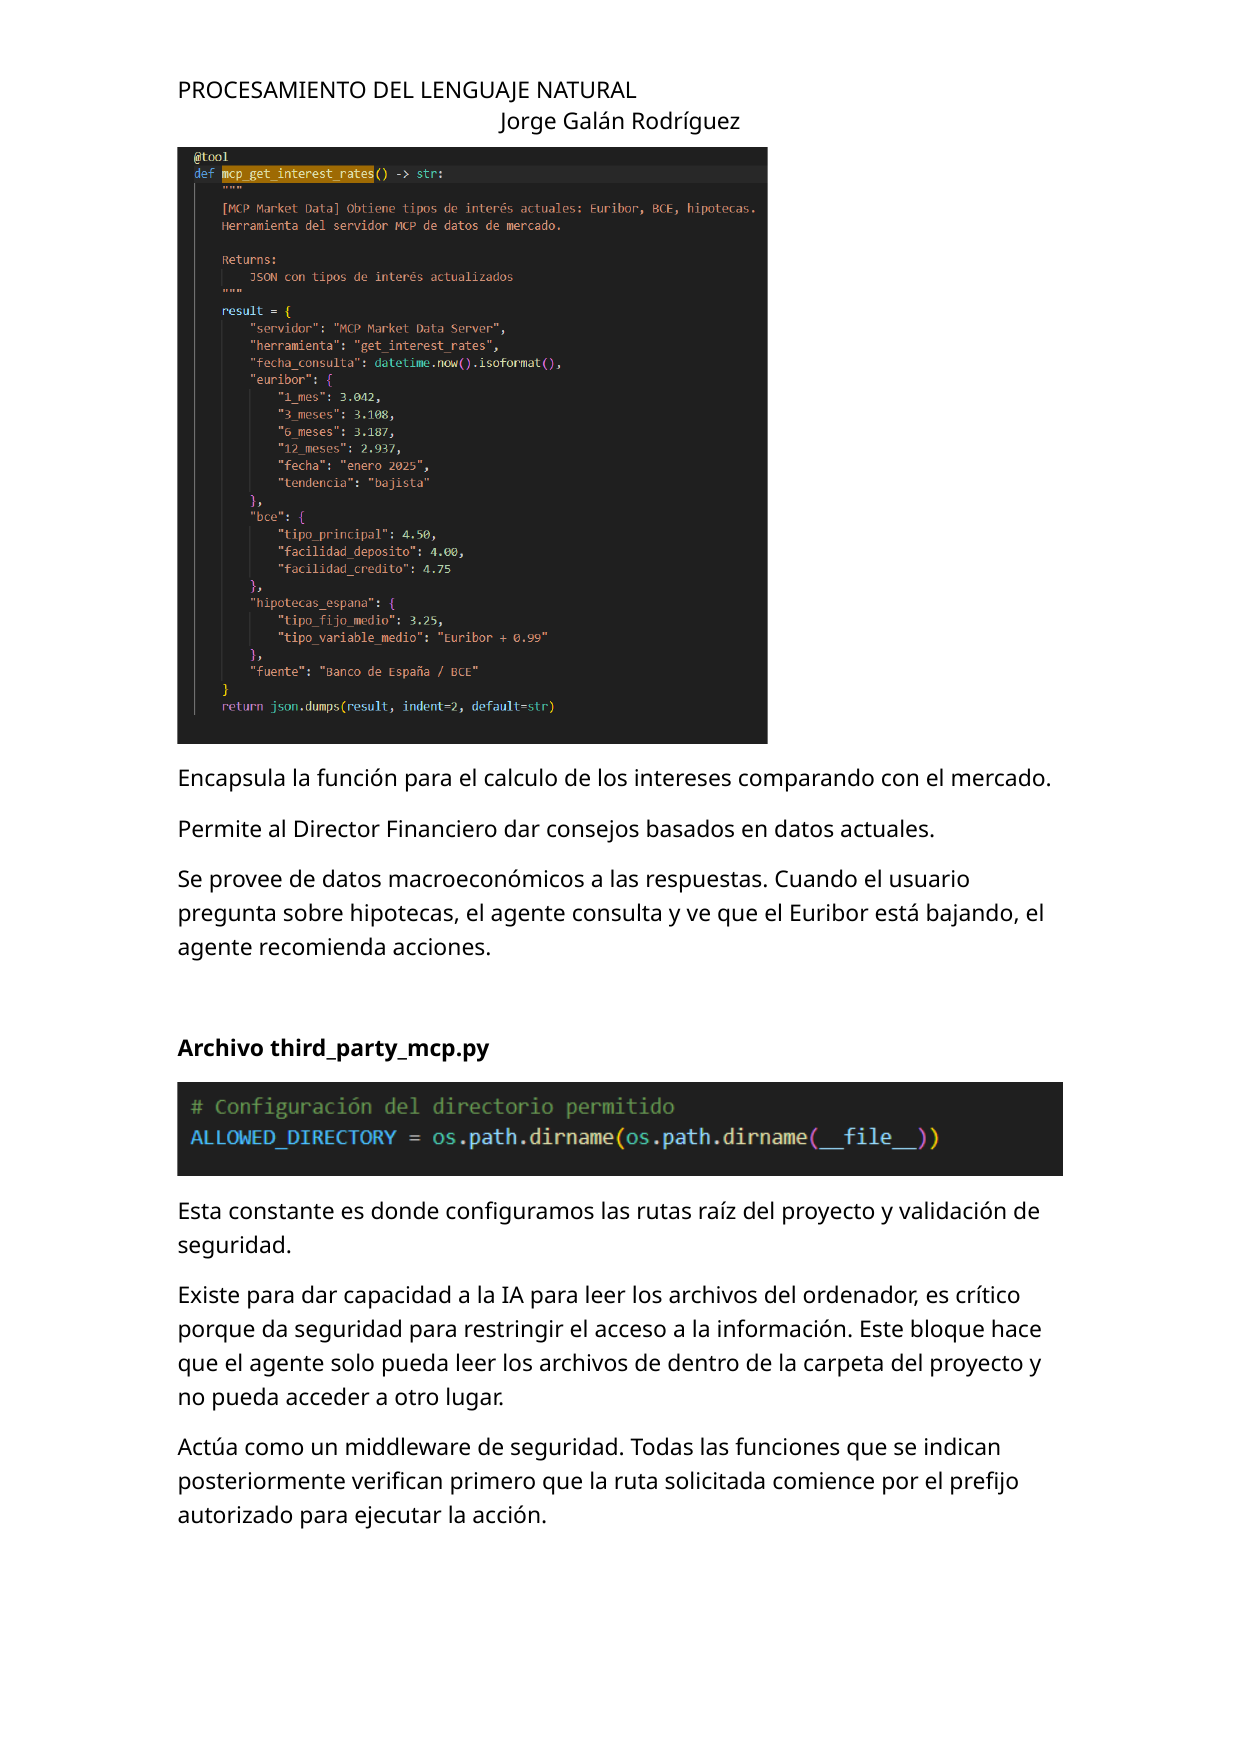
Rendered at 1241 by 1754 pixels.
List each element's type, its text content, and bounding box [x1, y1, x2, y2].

text Actúa como un middleware de seguridad. Todas las funciones que se indican posteriormente verifican primero que la ruta solicitada comience por el prefijo autorizado para ejecutar la acción. [177, 1431, 1063, 1530]
text Se provee de datos macroeconómicos a las respuestas. Cuando el usuario pregunta sobre hipotecas, el agente consulta y ve que el Euribor está bajando, el agente recomienda acciones. [177, 863, 1063, 962]
text Permite al Director Financiero dar consejos basados en datos actuales. [177, 813, 1063, 844]
text Archivo third_party_mcp.py [177, 1032, 1063, 1063]
text Existe para dar capacidad a la IA para leer los archivos del ordenador, es crítico porque da seguridad para restringir el acceso a la información. Este bloque hace que el agente solo pueda leer los archivos de dentro de la carpeta del proyecto y no pueda acceder a otro lugar. [177, 1279, 1063, 1412]
text Esta constante es donde configuramos las rutas raíz del proyecto y validación de seguridad. [177, 1195, 1063, 1260]
picture [177, 1082, 1063, 1176]
picture [177, 147, 768, 744]
text Encapsula la función para el calculo de los intereses comparando con el mercado. [177, 762, 1063, 794]
